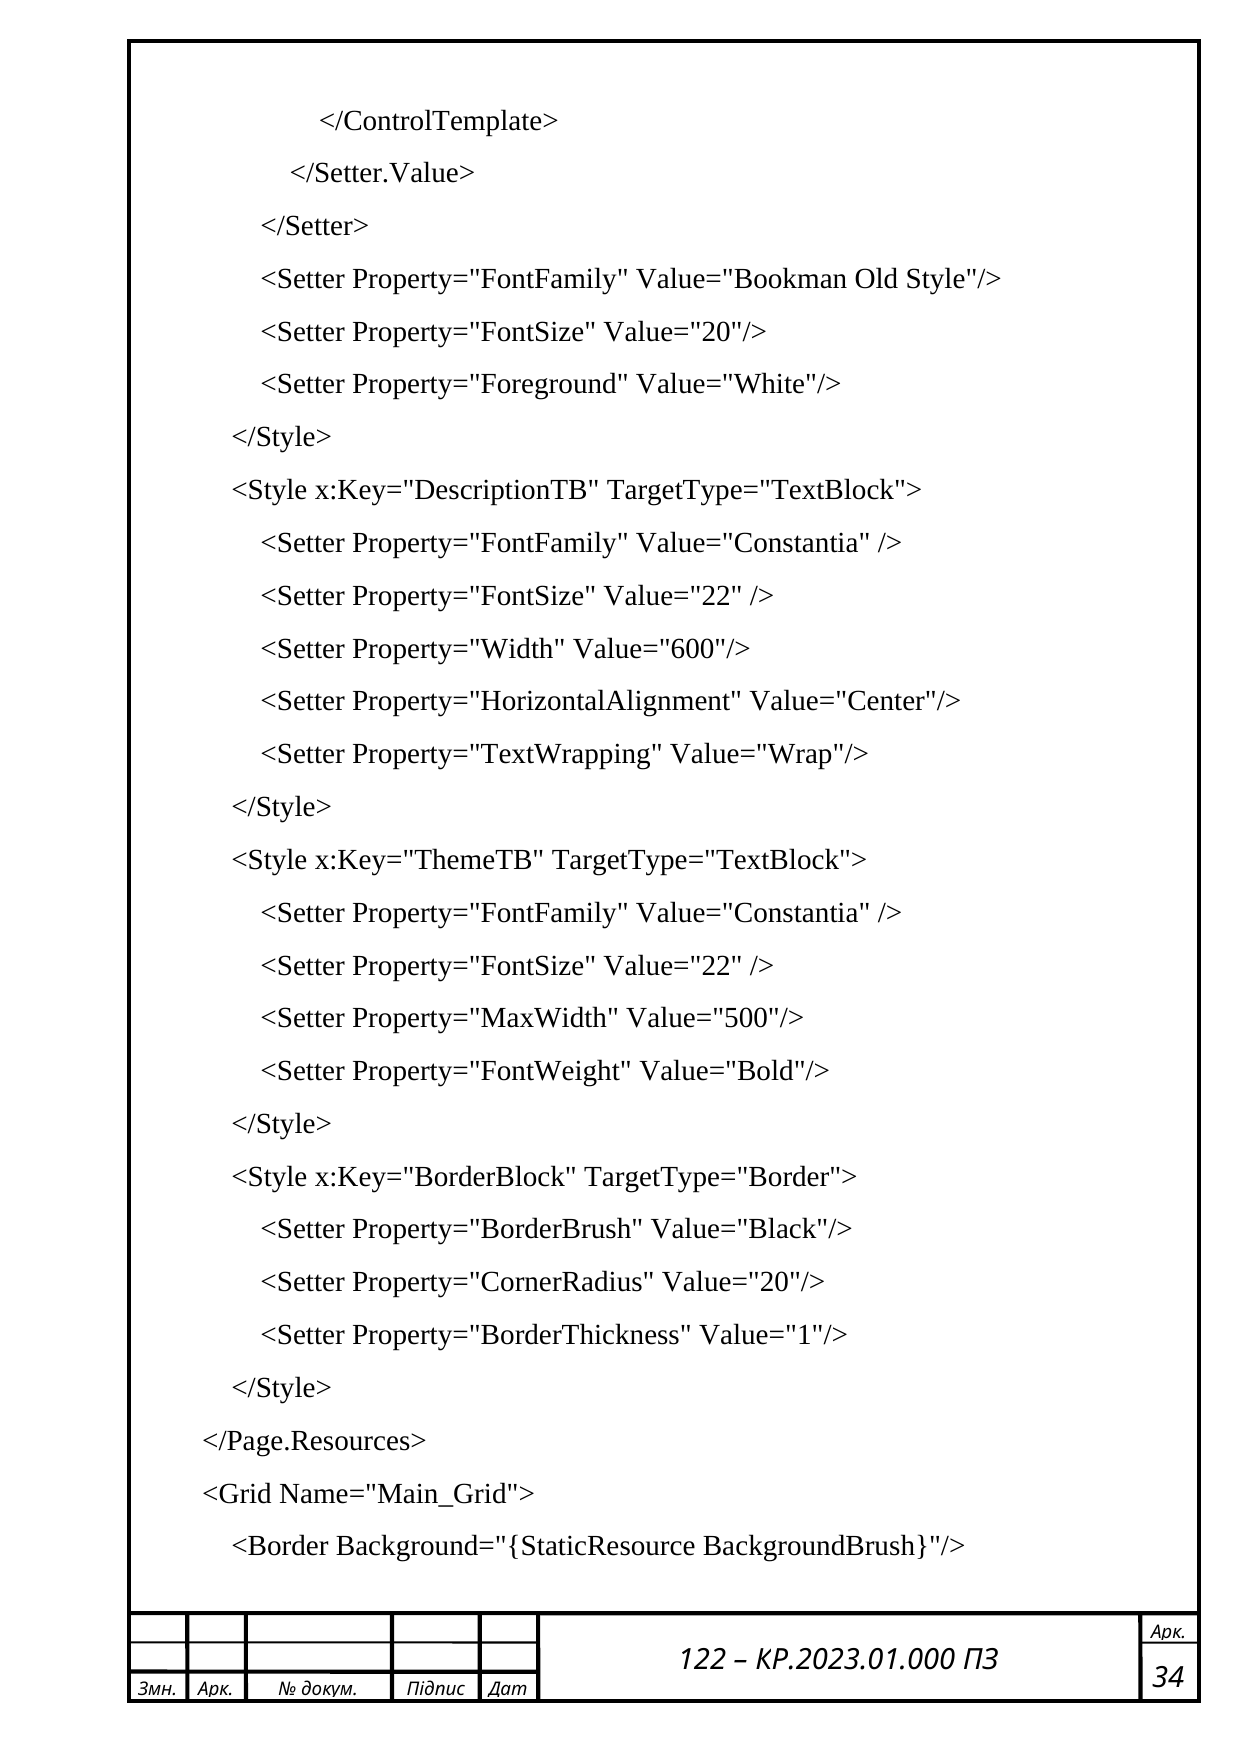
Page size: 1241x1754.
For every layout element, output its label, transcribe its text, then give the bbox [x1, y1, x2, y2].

text <Setter Property="FontSize" Value="22" /> [173, 948, 1152, 981]
text </Setter> [173, 208, 1152, 242]
text <Style x:Key="BorderBlock" TargetType="Border"> [173, 1159, 1152, 1192]
text <Setter Property="BorderThickness" Value="1"/> [173, 1317, 1152, 1351]
text </Page.Resources> [173, 1423, 1152, 1456]
text <Setter Property="FontSize" Value="22" /> [173, 578, 1152, 611]
text <Setter Property="CornerRadius" Value="20"/> [173, 1264, 1152, 1298]
text <Setter Property="BorderBrush" Value="Black"/> [173, 1212, 1152, 1245]
text <Setter Property="Foreground" Value="White"/> [173, 367, 1152, 400]
text <Setter Property="FontFamily" Value="Constantia" /> [173, 525, 1152, 559]
text </Setter.Value> [173, 155, 1152, 189]
text <Setter Property="FontWeight" Value="Bold"/> [173, 1053, 1152, 1087]
text <Setter Property="FontSize" Value="20"/> [173, 314, 1152, 347]
text </Style> [173, 1106, 1152, 1139]
text <Style x:Key="DescriptionTB" TargetType="TextBlock"> [173, 472, 1152, 506]
text </Style> [173, 789, 1152, 823]
text <Border Background="{StaticResource BackgroundBrush}"/> [173, 1528, 1152, 1562]
text <Setter Property="HorizontalAlignment" Value="Center"/> [173, 683, 1152, 717]
text </Style> [173, 419, 1152, 453]
text </ControlTemplate> [173, 103, 1152, 136]
text <Grid Name="Main_Grid"> [173, 1476, 1152, 1509]
text <Setter Property="Width" Value="600"/> [173, 631, 1152, 664]
text <Style x:Key="ThemeTB" TargetType="TextBlock"> [173, 842, 1152, 876]
text <Setter Property="TextWrapping" Value="Wrap"/> [173, 736, 1152, 770]
text <Setter Property="MaxWidth" Value="500"/> [173, 1000, 1152, 1034]
text <Setter Property="FontFamily" Value="Constantia" /> [173, 895, 1152, 928]
text </Style> [173, 1370, 1152, 1404]
text <Setter Property="FontFamily" Value="Bookman Old Style"/> [173, 261, 1152, 294]
